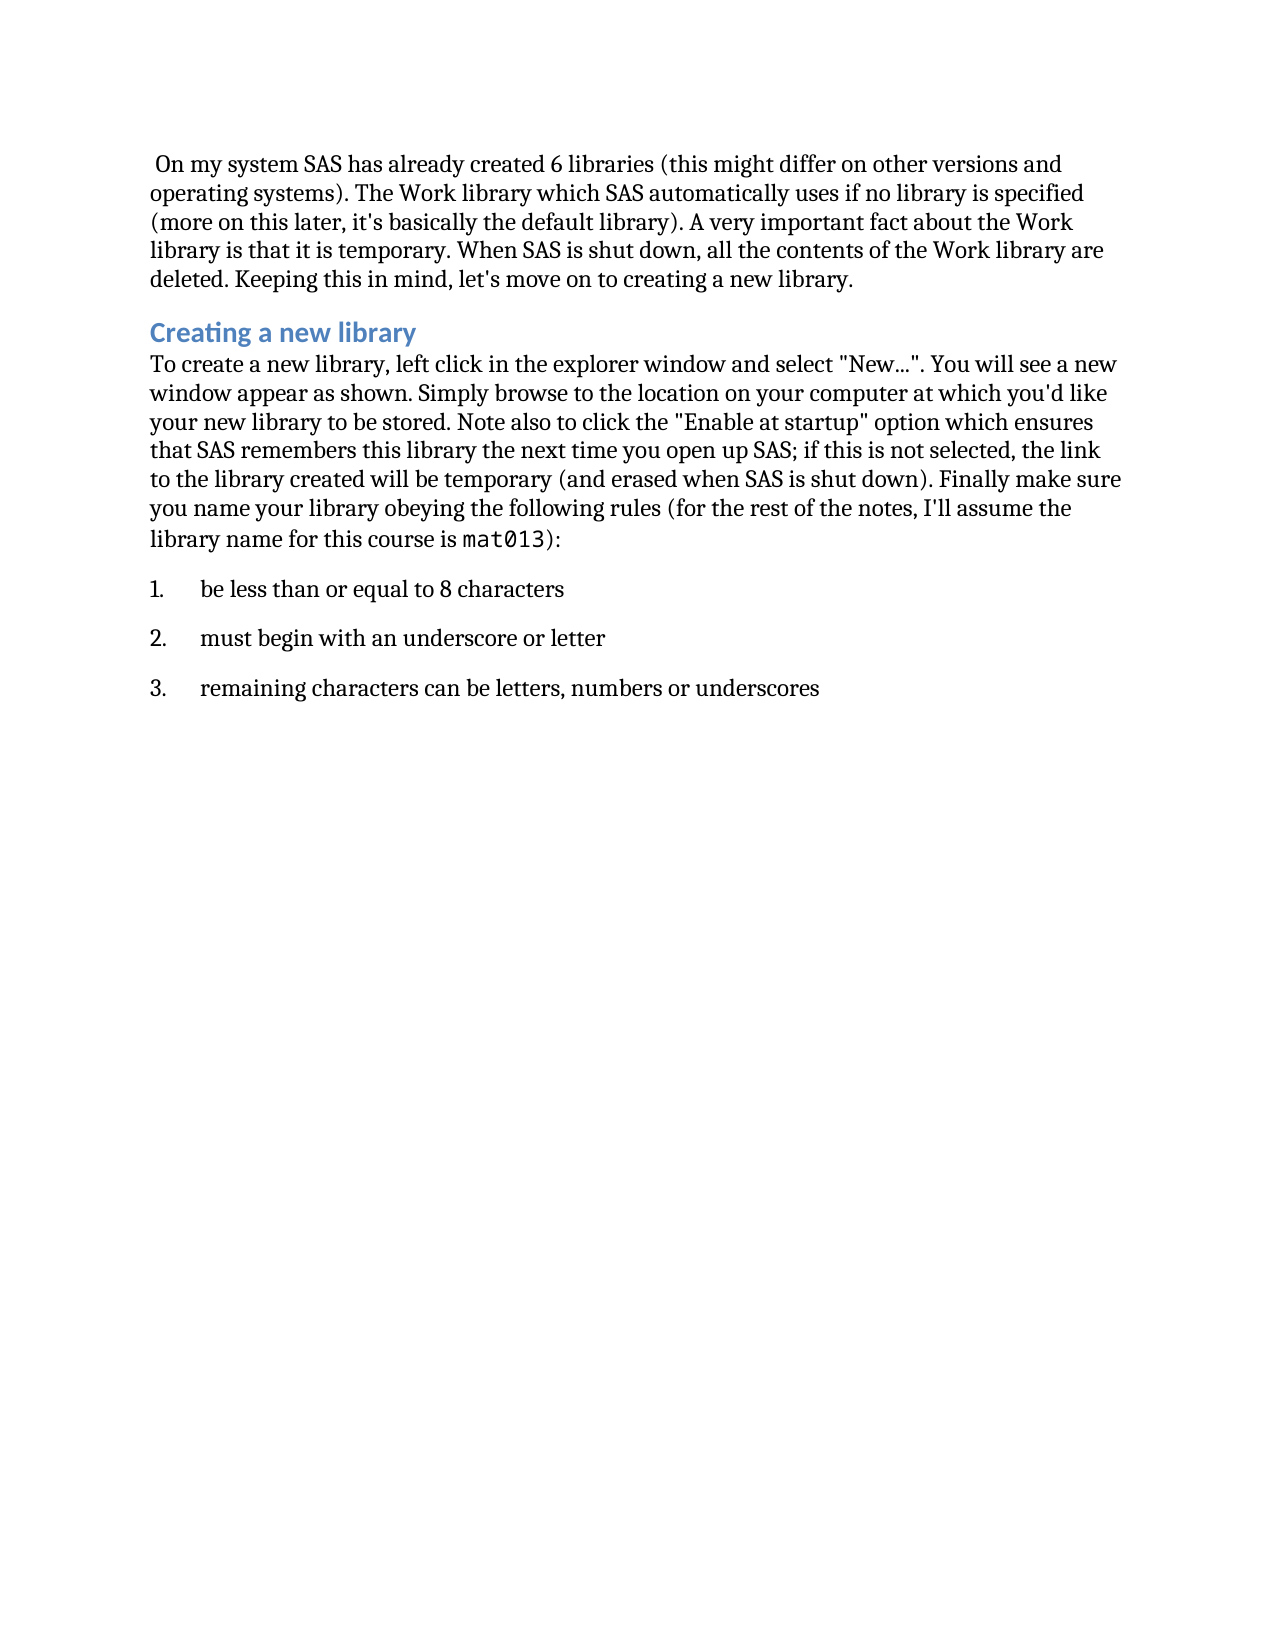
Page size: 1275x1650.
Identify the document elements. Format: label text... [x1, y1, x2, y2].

text To create a new library, left click in the explorer window and select "New...". You will see a new window appear as shown. Simply browse to the location on your computer at which you'd like your new library to be stored. Note also to click the "Enable at startup" option which ensures that SAS remembers this library the next time you open up SAS; if this is not selected, the link to the library created will be temporary (and erased when SAS is shut down). Finally make sure you name your library obeying the following rules (for the rest of the notes, I'll assume the library name for this course is mat013): [150, 350, 1125, 554]
list remaining characters can be letters, numbers or underscores [150, 674, 1125, 703]
list must begin with an underscore or letter [150, 624, 1125, 653]
list be less than or equal to 8 characters [150, 575, 1125, 603]
text On my system SAS has already created 6 libraries (this might differ on other versions and operating systems). The Work library which SAS automatically uses if no library is specified (more on this later, it's basically the default library). A very important fact about the Work library is that it is temporary. When SAS is shut down, all the contents of the Work library are deleted. Keeping this in mind, let's move on to creating a new library. [150, 150, 1125, 294]
subtitle Creating a new library [150, 314, 1125, 350]
